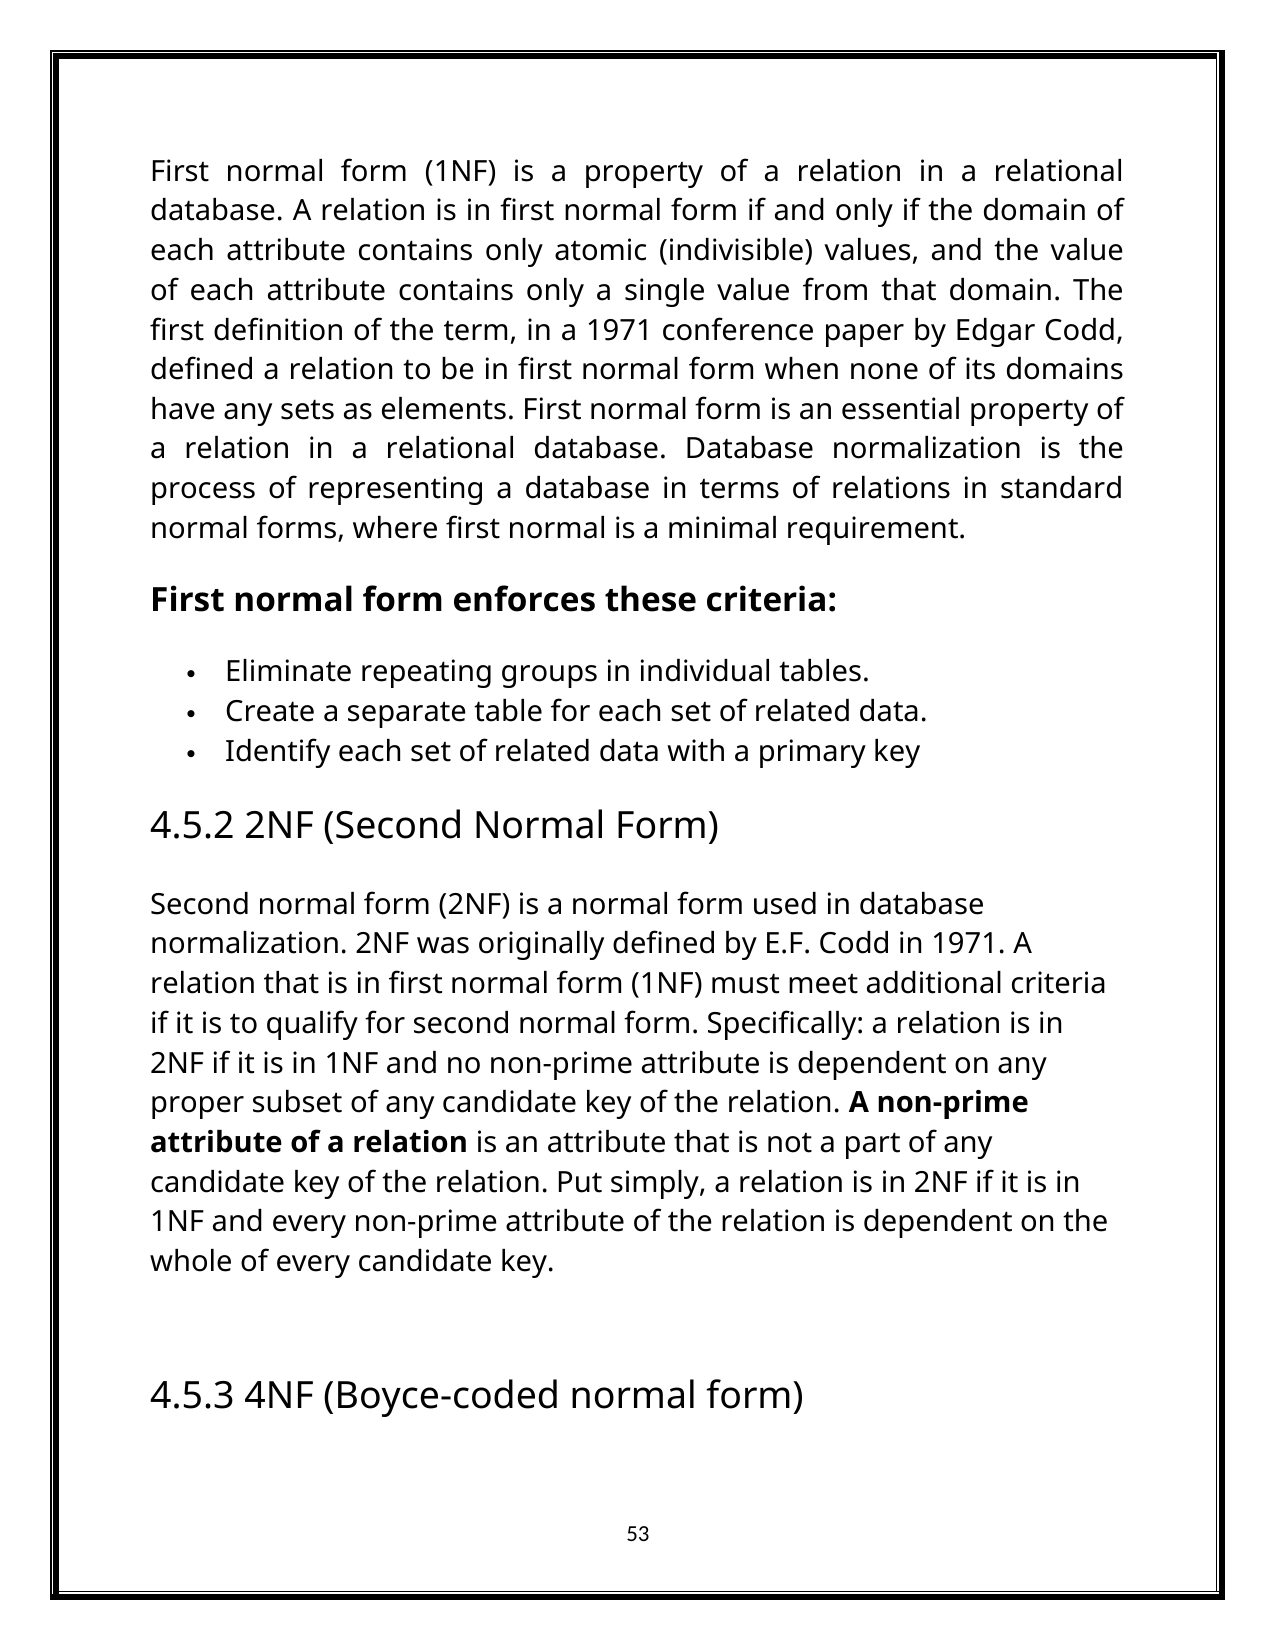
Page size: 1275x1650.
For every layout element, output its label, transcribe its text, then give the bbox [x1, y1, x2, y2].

list Eliminate repeating groups in individual tables. [187, 651, 1125, 690]
text 4.5.2 2NF (Second Normal Form) [150, 799, 1125, 850]
list Create a separate table for each set of related data. [187, 690, 1125, 730]
list Identify each set of related data with a primary key [187, 730, 1125, 770]
text First normal form enforces these criteria: [150, 576, 1125, 621]
text First normal form (1NF) is a property of a relation in a relational database. A relation is in first normal form if and only if the domain of each attribute contains only atomic (indivisible) values, and the value of each attribute contains only a single value from that domain. The first definition of the term, in a 1971 conference paper by Edgar Codd, defined a relation to be in first normal form when none of its domains have any sets as elements. First normal form is an essential property of a relation in a relational database. Database normalization is the process of representing a database in terms of relations in standard normal forms, where first normal is a minimal requirement. [150, 150, 1125, 547]
text Second normal form (2NF) is a normal form used in database normalization. 2NF was originally defined by E.F. Codd in 1971. A relation that is in first normal form (1NF) must meet additional criteria if it is to qualify for second normal form. Specifically: a relation is in 2NF if it is in 1NF and no non-prime attribute is dependent on any proper subset of any candidate key of the relation. A non-prime attribute of a relation is an attribute that is not a part of any candidate key of the relation. Put simply, a relation is in 2NF if it is in 1NF and every non-prime attribute of the relation is dependent on the whole of every candidate key. [150, 883, 1125, 1280]
text 4.5.3 4NF (Boyce-coded normal form) [150, 1369, 1125, 1420]
